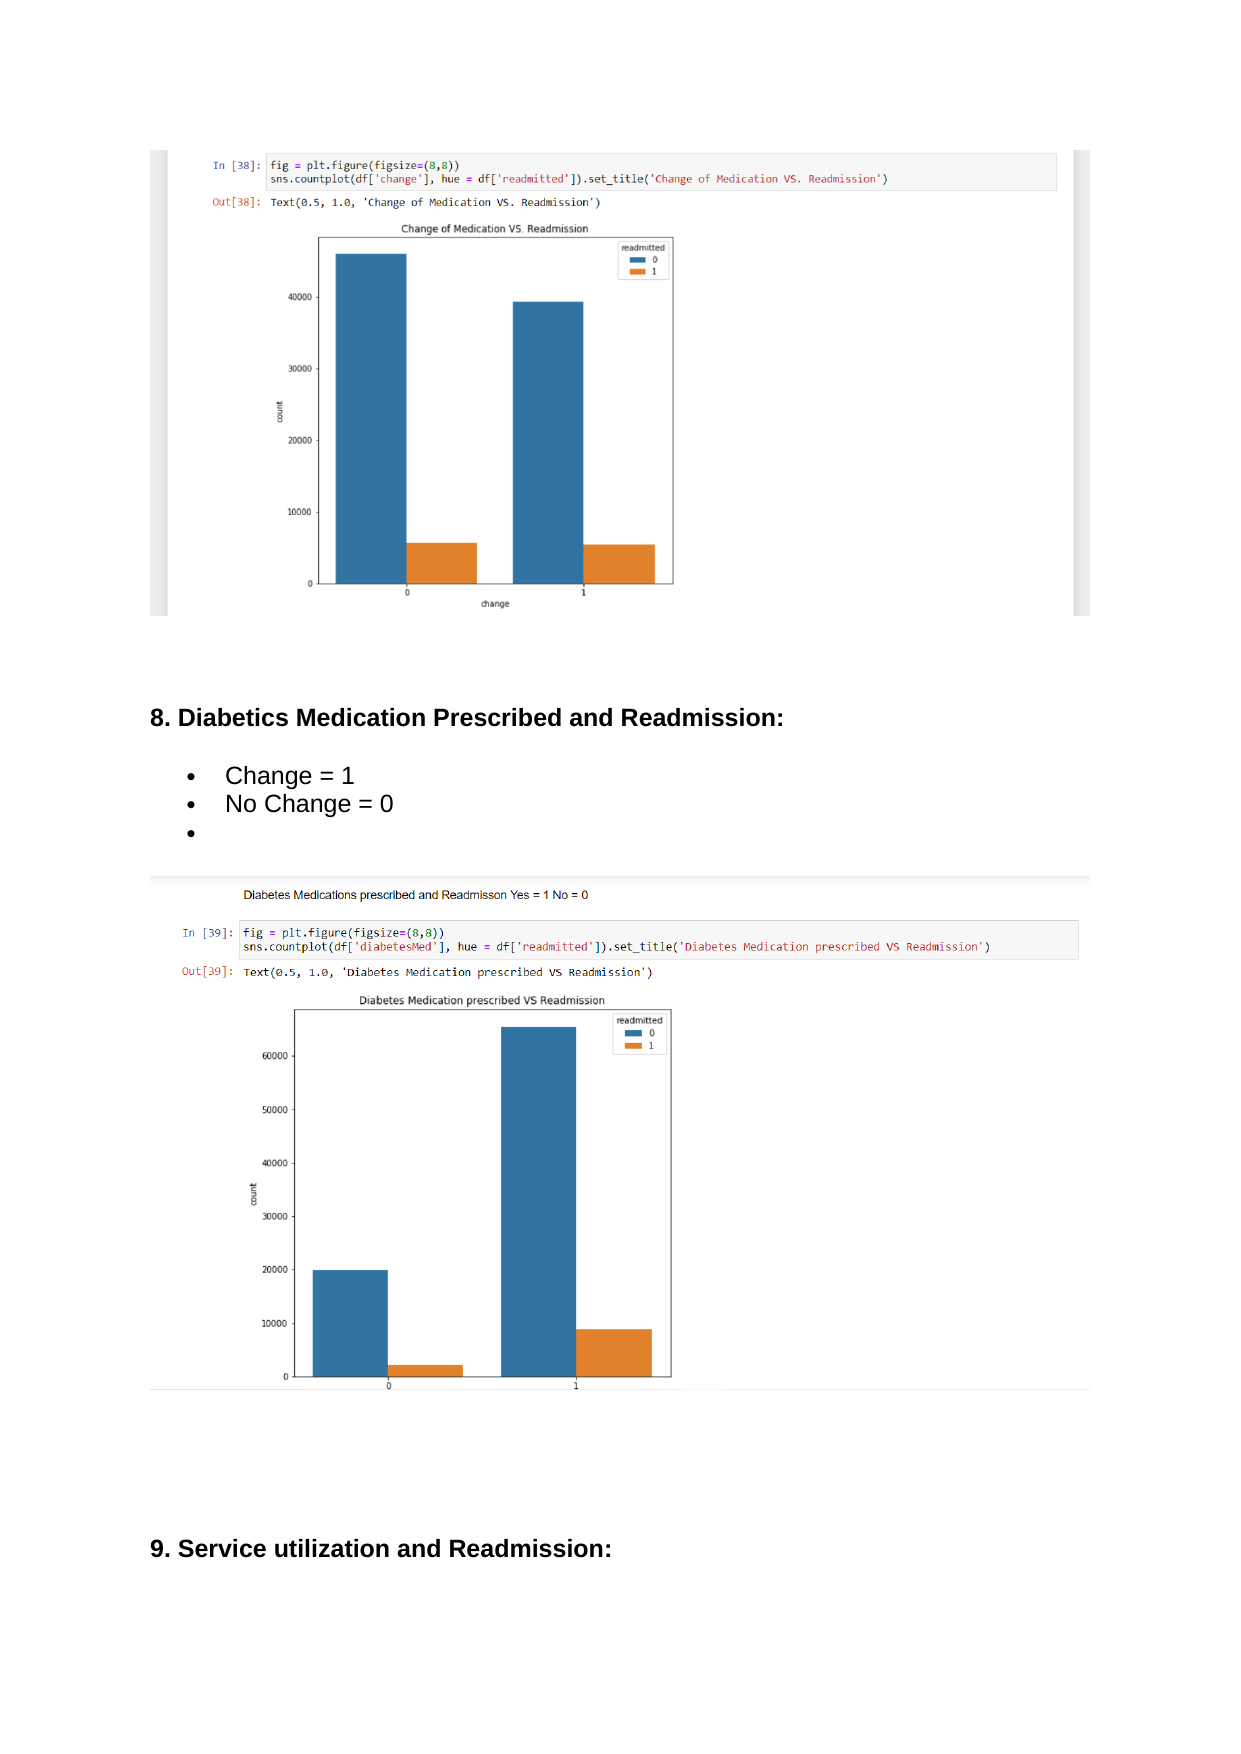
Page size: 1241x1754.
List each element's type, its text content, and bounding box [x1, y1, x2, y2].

picture [150, 150, 1091, 616]
list No Change = 0 [187, 789, 1090, 818]
text 9. Service utilization and Readmission: [150, 1534, 1090, 1563]
picture [150, 876, 1091, 1390]
text 8. Diabetics Medication Prescribed and Readmission: [150, 703, 1090, 732]
list Change = 1 [187, 761, 1090, 789]
